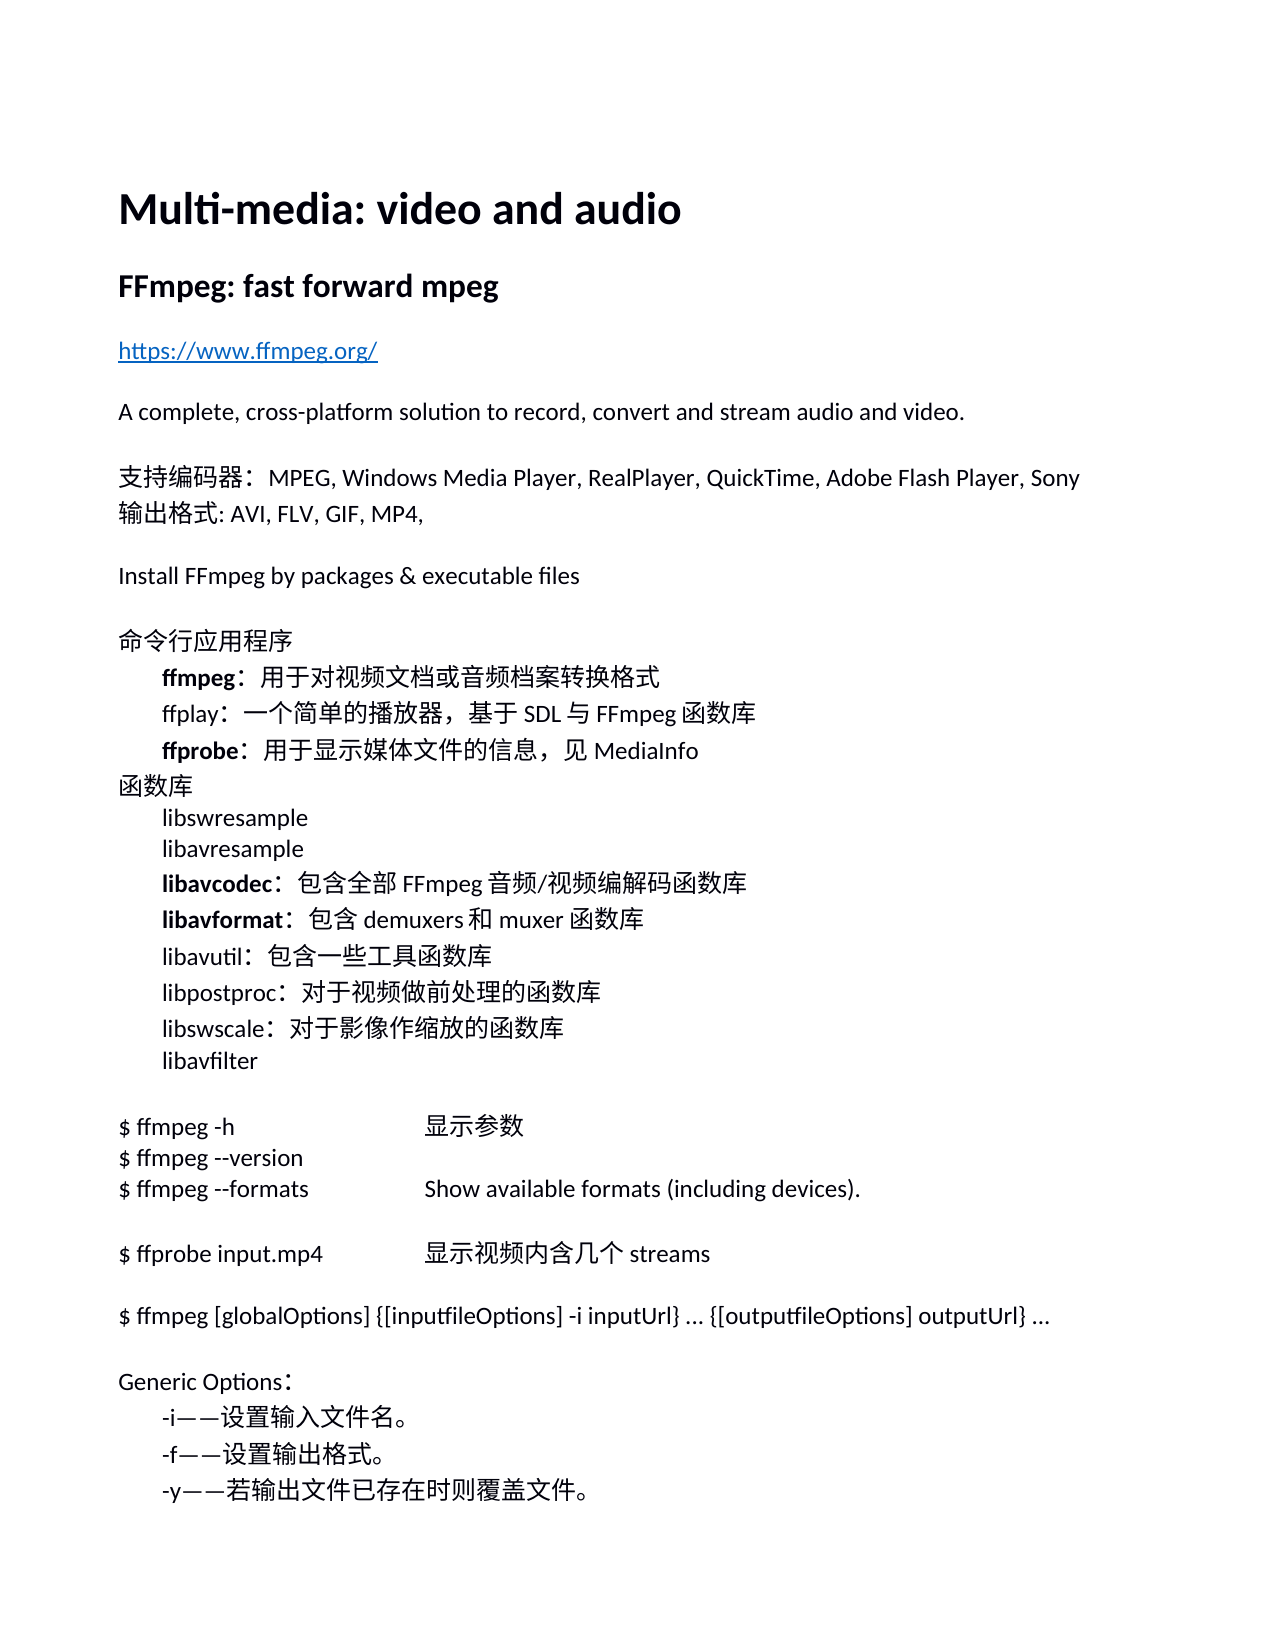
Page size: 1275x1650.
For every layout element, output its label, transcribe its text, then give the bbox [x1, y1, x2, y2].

text A complete, cross-platform solution to record, convert and stream audio and video. [118, 396, 1157, 427]
text libswscale：对于影像作缩放的函数库 [162, 1009, 1157, 1045]
text -f——设置输出格式。 [162, 1434, 1157, 1470]
subtitle FFmpeg: fast forward mpeg [118, 265, 1157, 306]
text -y——若输出文件已存在时则覆盖文件。 [162, 1470, 1157, 1507]
text libavformat：包含demuxers和muxer函数库 [162, 900, 1157, 936]
text libswresample [162, 803, 1157, 833]
text libavresample [162, 833, 1157, 864]
text $ ffmpeg --formats Show available formats (including devices). [118, 1173, 1157, 1203]
text ffplay：一个简单的播放器，基于SDL与FFmpeg函数库 [162, 694, 1157, 730]
text libpostproc：对于视频做前处理的函数库 [162, 972, 1157, 1009]
text 函数库 [118, 766, 1157, 803]
text ffmpeg：用于对视频文档或音频档案转换格式 [162, 658, 1157, 694]
text 输出格式: AVI, FLV, GIF, MP4, [118, 493, 1157, 530]
text $ ffmpeg --version [118, 1142, 1157, 1173]
text libavcodec：包含全部FFmpeg音频/视频编解码函数库 [162, 864, 1157, 900]
text https://www.ffmpeg.org/ [118, 335, 1157, 366]
text libavutil：包含一些工具函数库 [162, 936, 1157, 972]
subtitle Multi-media: video and audio [118, 180, 1157, 236]
text Generic Options： [118, 1362, 1157, 1398]
text -i——设置输入文件名。 [162, 1398, 1157, 1434]
text 命令行应用程序 [118, 621, 1157, 658]
text 支持编码器：MPEG, Windows Media Player, RealPlayer, QuickTime, Adobe Flash Player, Sony [118, 457, 1157, 493]
text ffprobe：用于显示媒体文件的信息，见MediaInfo [162, 730, 1157, 766]
text $ ffmpeg [globalOptions] {[inputfileOptions] -i inputUrl} ... {[outputfileOptions] outputUrl} ... [118, 1301, 1157, 1331]
text Install FFmpeg by packages & executable files [118, 560, 1157, 591]
text libavfilter [162, 1045, 1157, 1075]
text $ ffprobe input.mp4 显示视频内含几个streams [118, 1234, 1157, 1270]
text $ ffmpeg -h 显示参数 [118, 1106, 1157, 1142]
